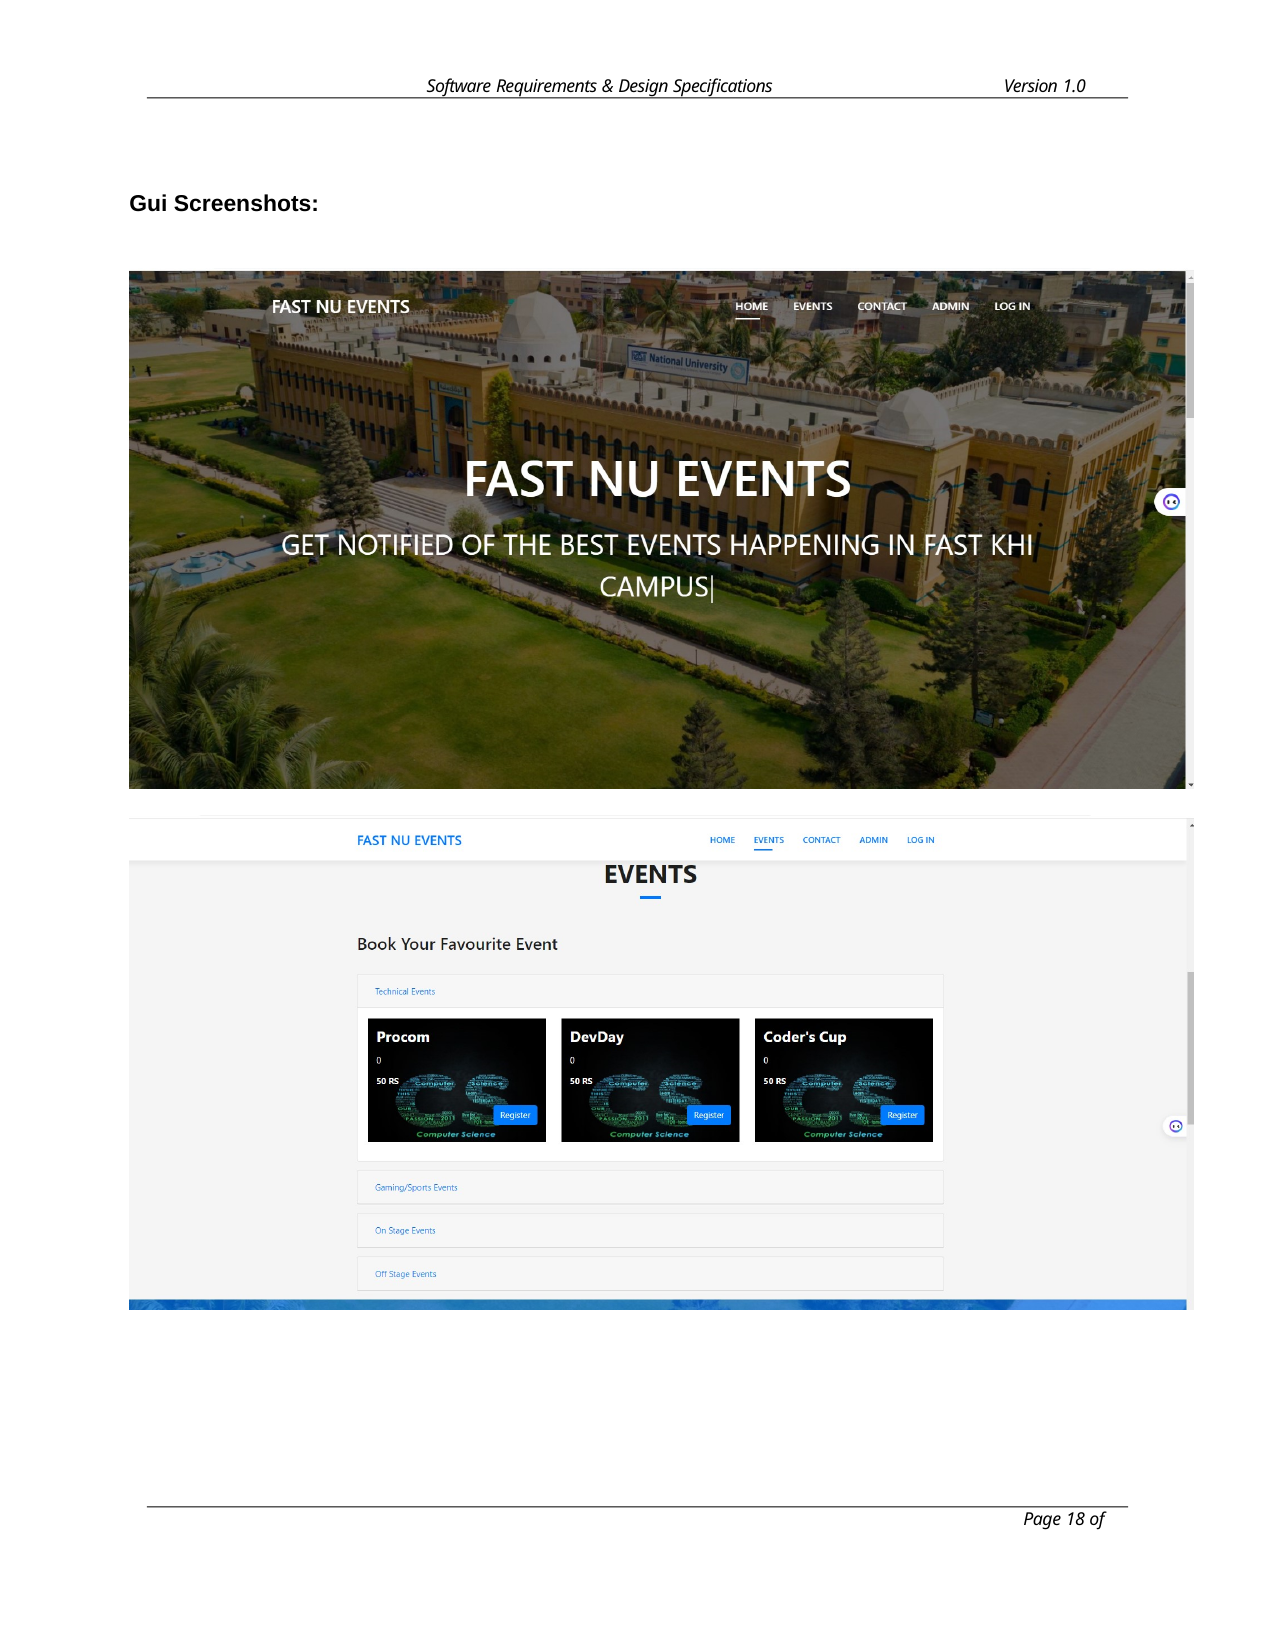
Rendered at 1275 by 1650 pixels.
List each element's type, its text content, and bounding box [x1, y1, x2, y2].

picture [129, 268, 1194, 789]
text Gui Screenshots: [129, 190, 1194, 216]
picture [129, 815, 1194, 1310]
